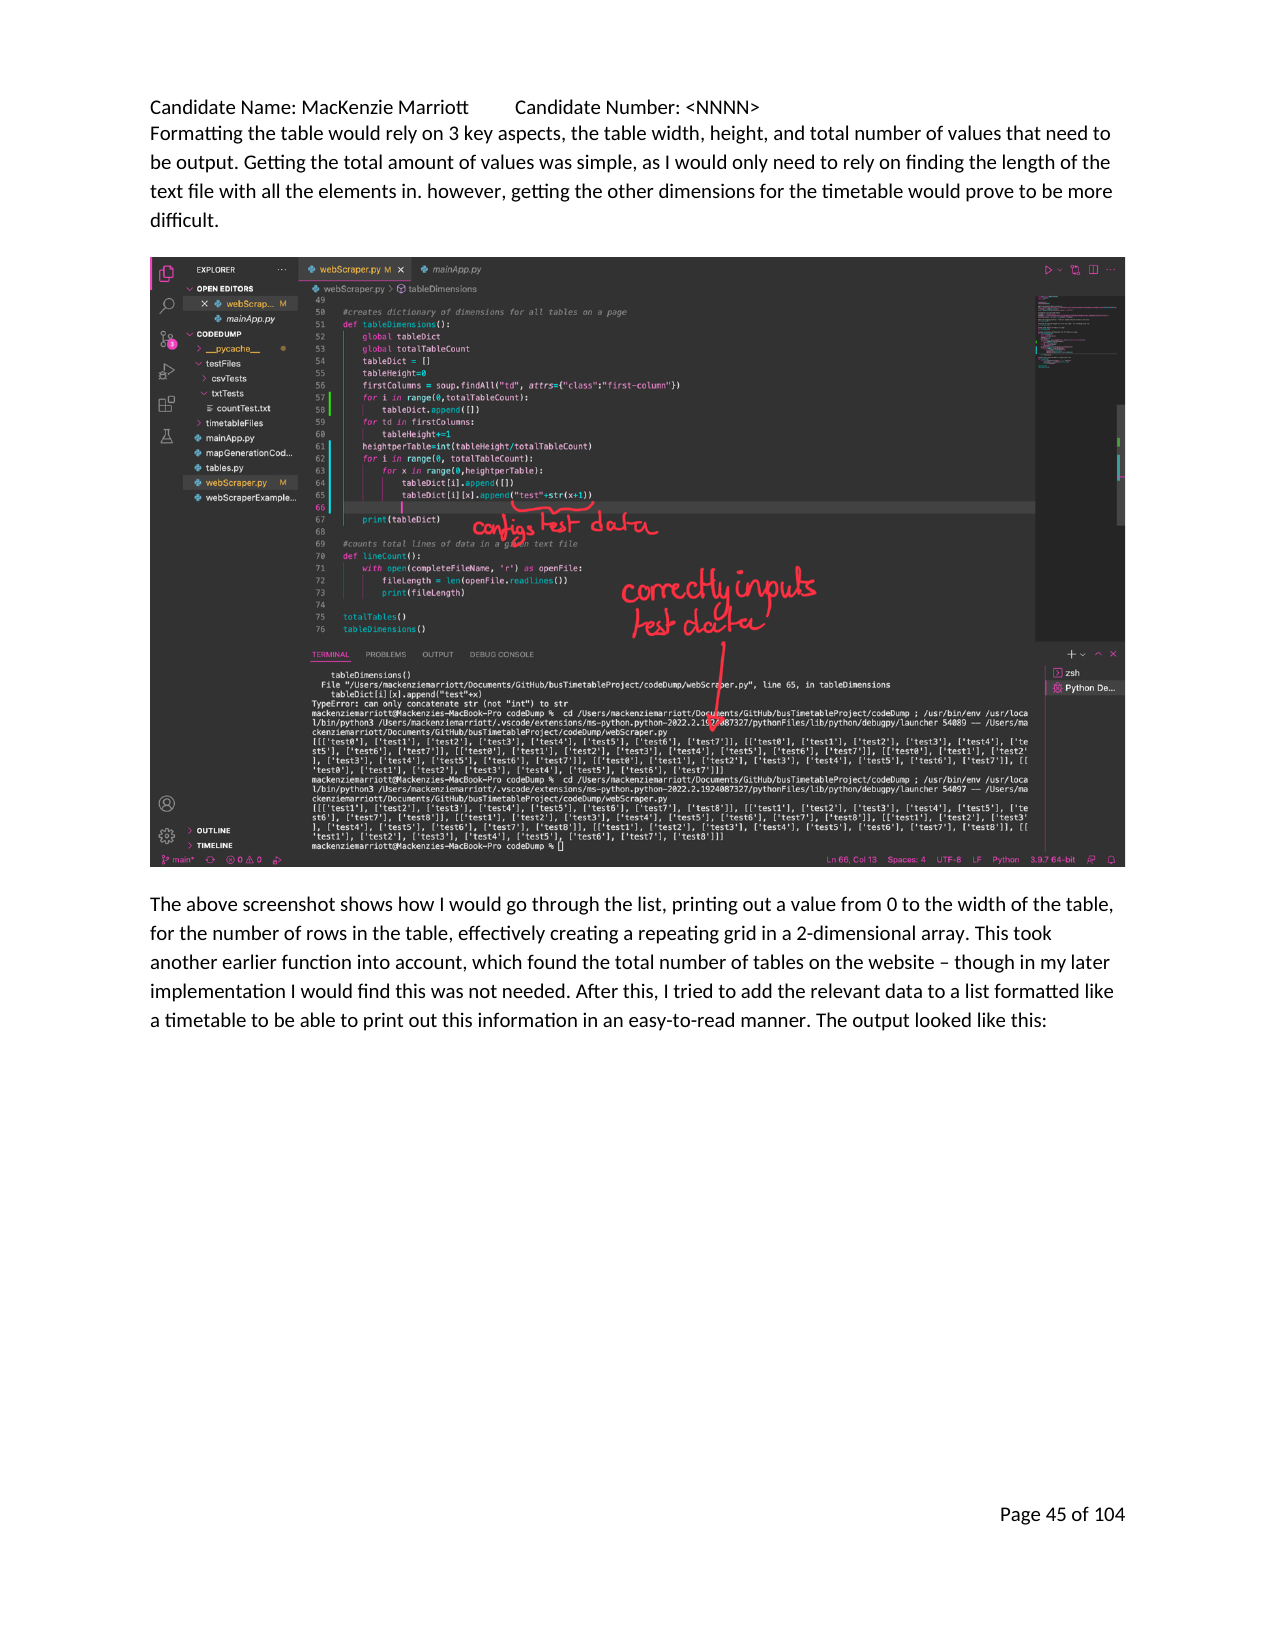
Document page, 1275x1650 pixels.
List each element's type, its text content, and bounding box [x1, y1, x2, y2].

text The above screenshot shows how I would go through the list, printing out a value from 0 to the width of the table, for the number of rows in the table, effectively creating a repeating grid in a 2-dimensional array. This took another earlier function into account, which found the total number of tables on the website – though in my later implementation I would find this was not needed. After this, I tried to add the relevant data to a list formatted like a timetable to be able to print out this information in an easy-to-read manner. The output looked like this: [150, 891, 1125, 1033]
picture [150, 257, 1125, 867]
text Formatting the table would rely on 3 key aspects, the table width, height, and total number of values that need to be output. Getting the total amount of values was simple, as I would only need to rely on finding the length of the text file with all the elements in. however, getting the other dimensions for the timetable would prove to be more difficult. [150, 120, 1125, 233]
